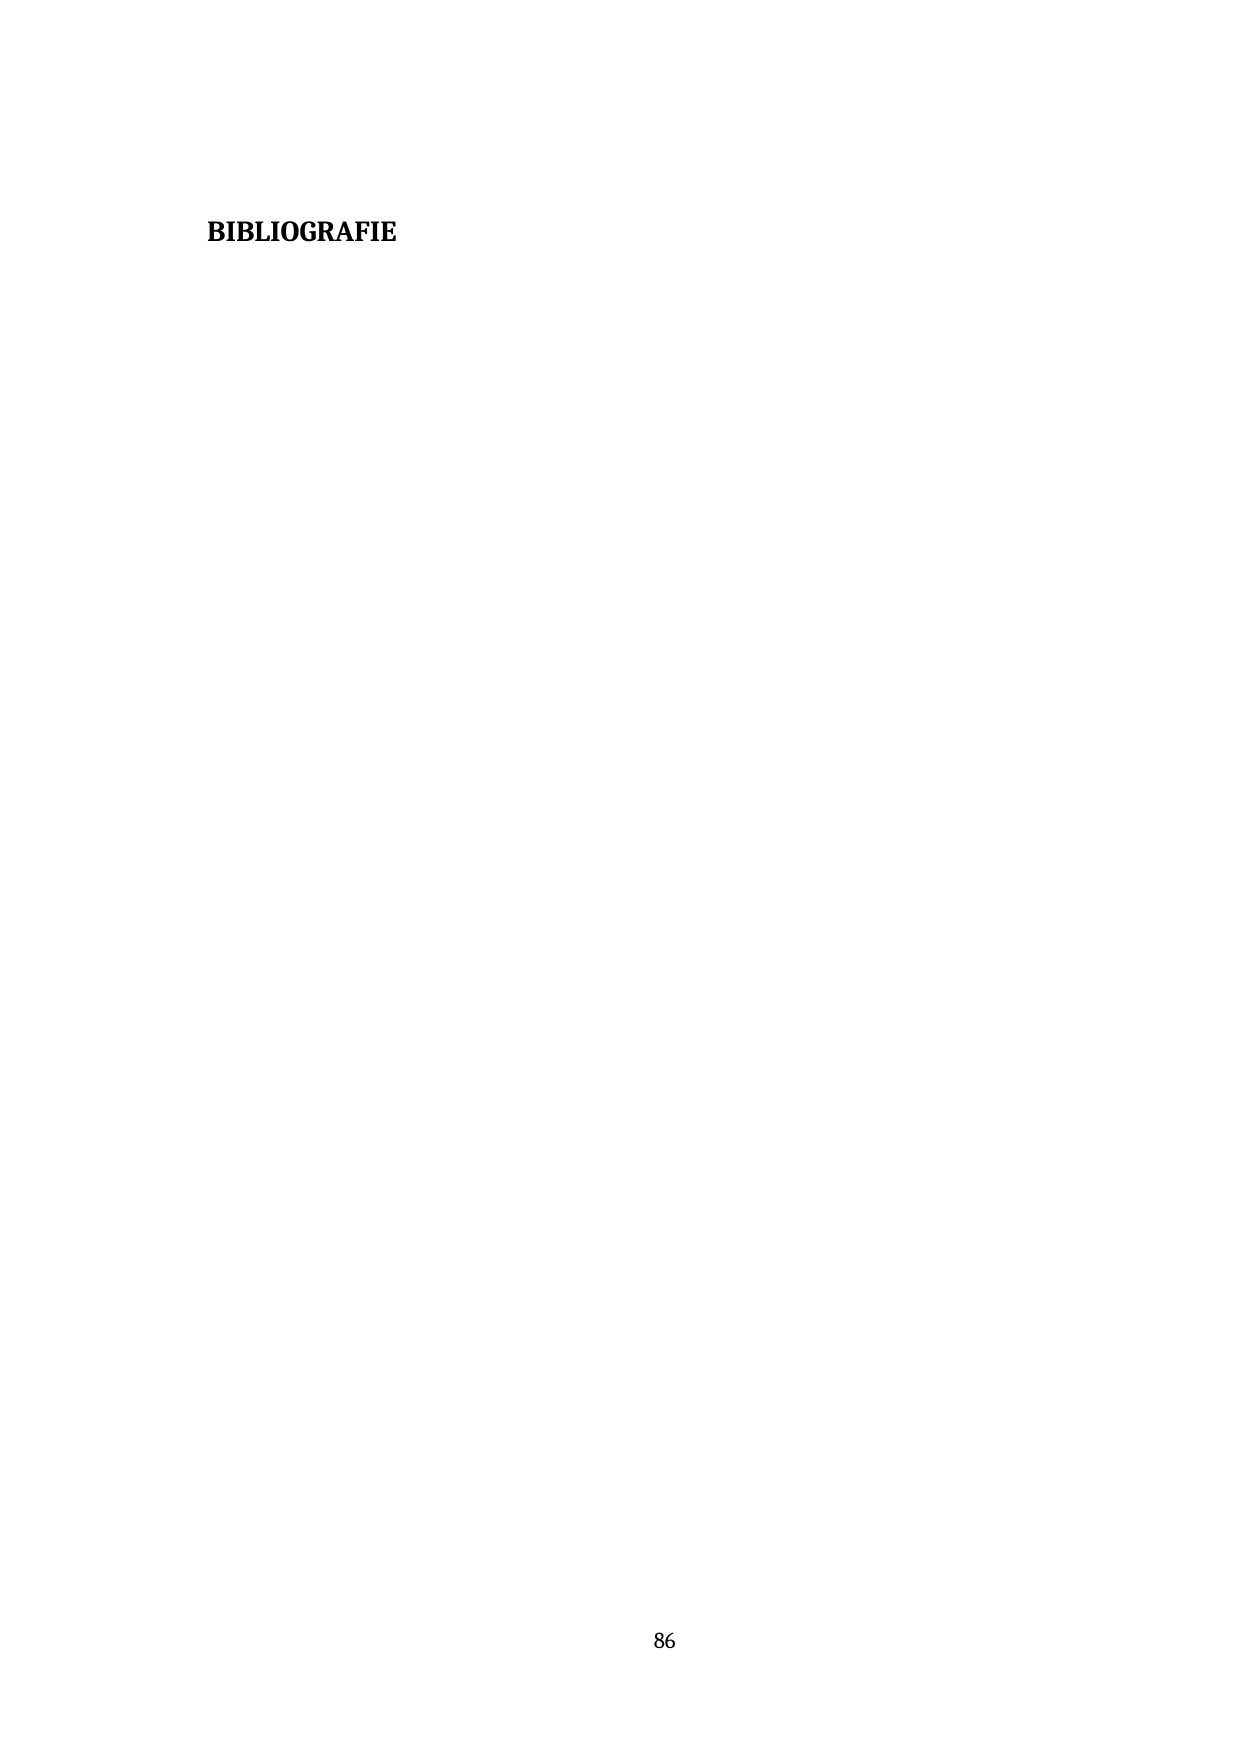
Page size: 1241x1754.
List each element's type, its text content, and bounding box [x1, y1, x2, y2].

subtitle bibliografie [207, 215, 1122, 248]
